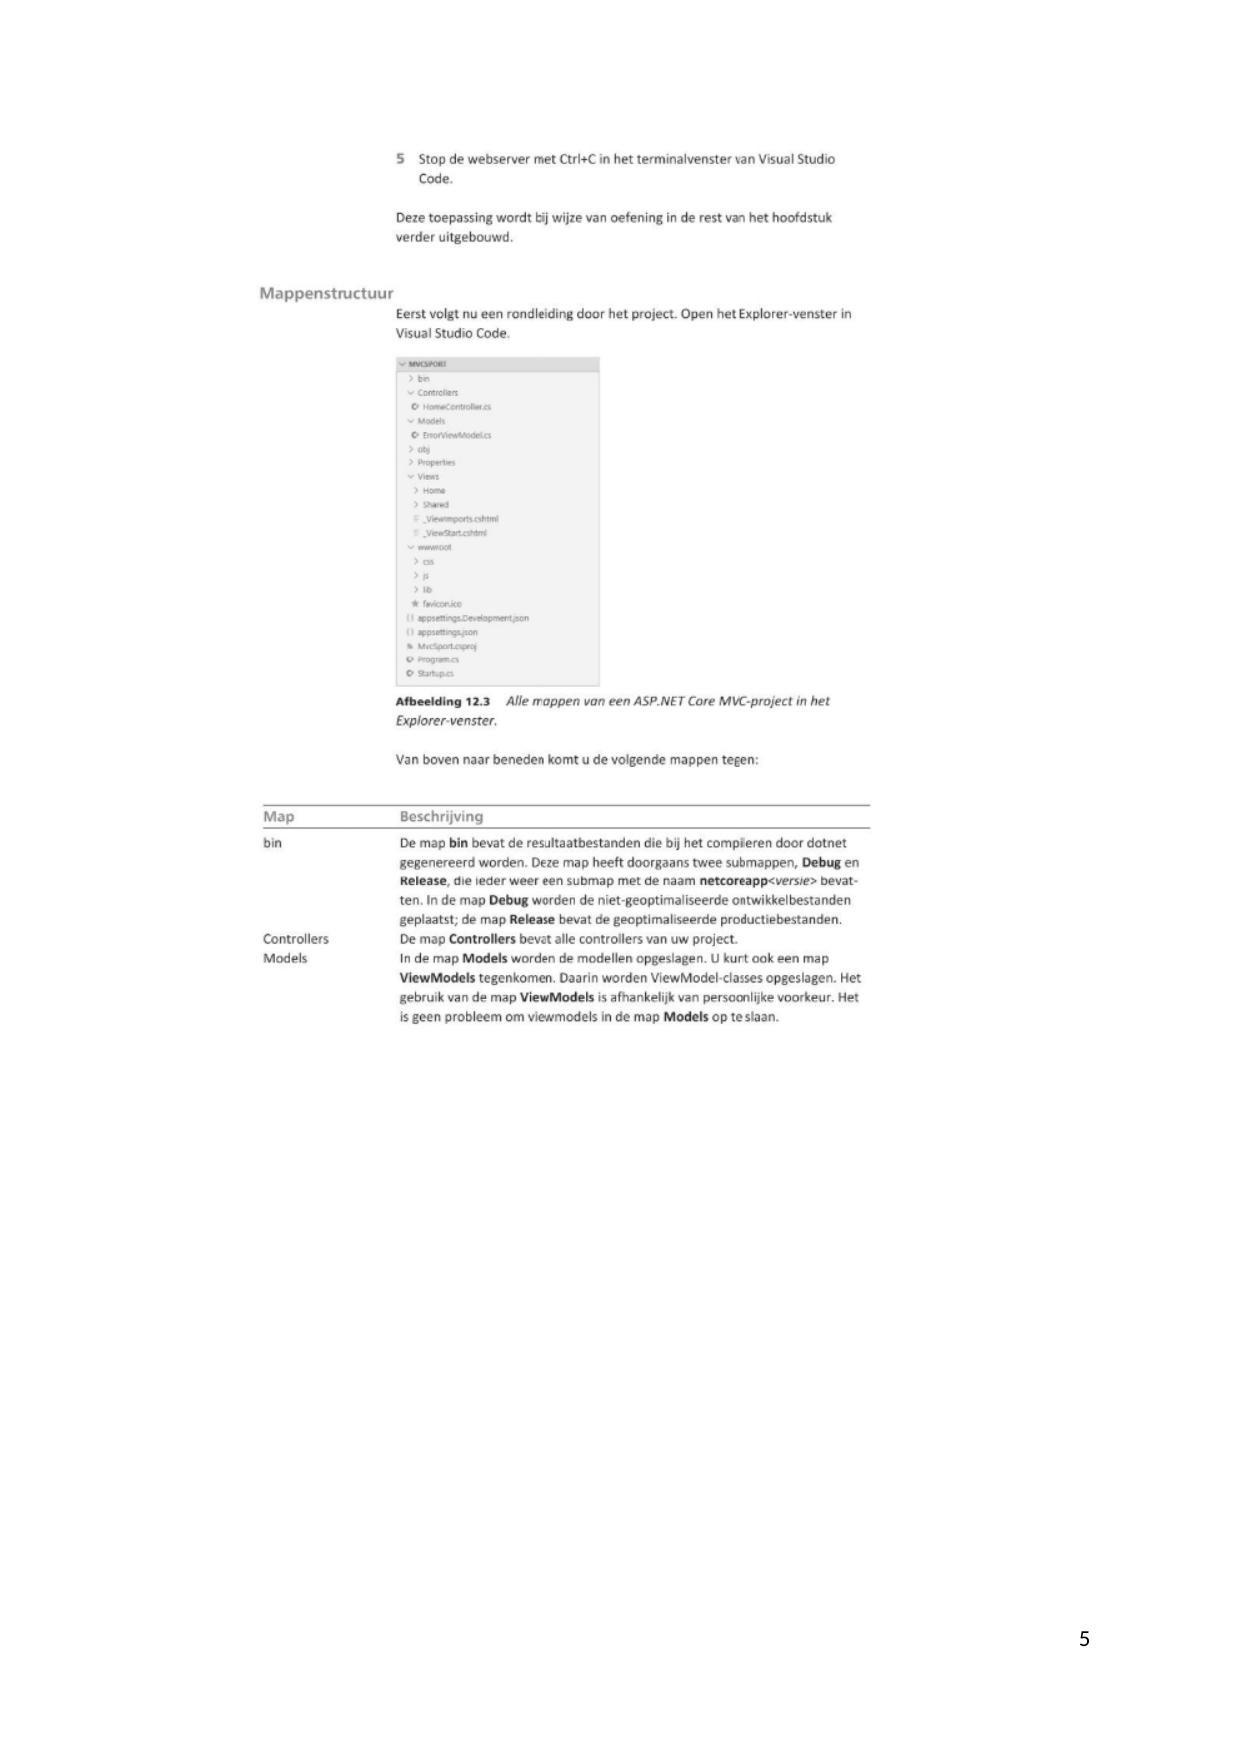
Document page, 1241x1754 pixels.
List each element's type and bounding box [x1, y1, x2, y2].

picture [150, 150, 911, 772]
picture [150, 790, 920, 1044]
